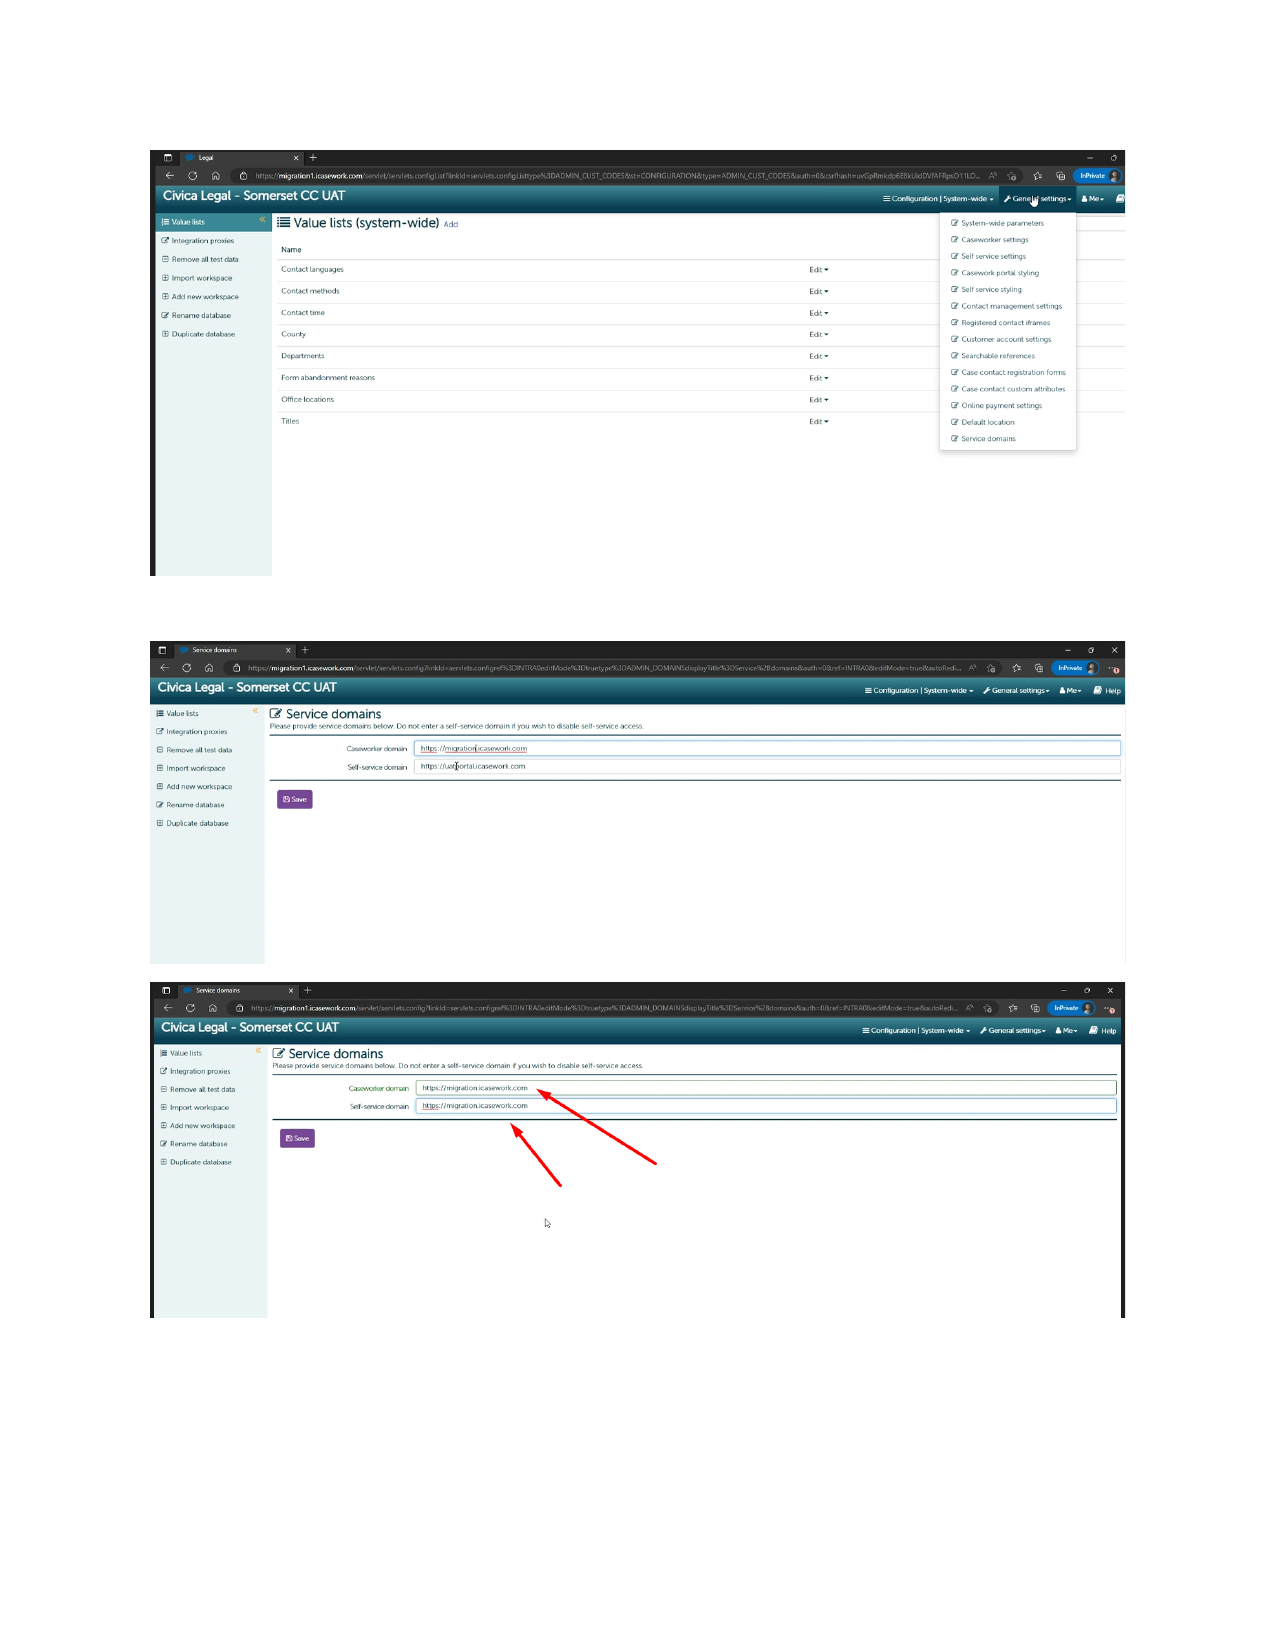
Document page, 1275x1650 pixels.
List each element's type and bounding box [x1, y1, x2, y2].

picture [150, 641, 1125, 964]
picture [150, 982, 1125, 1318]
picture [150, 150, 1125, 576]
